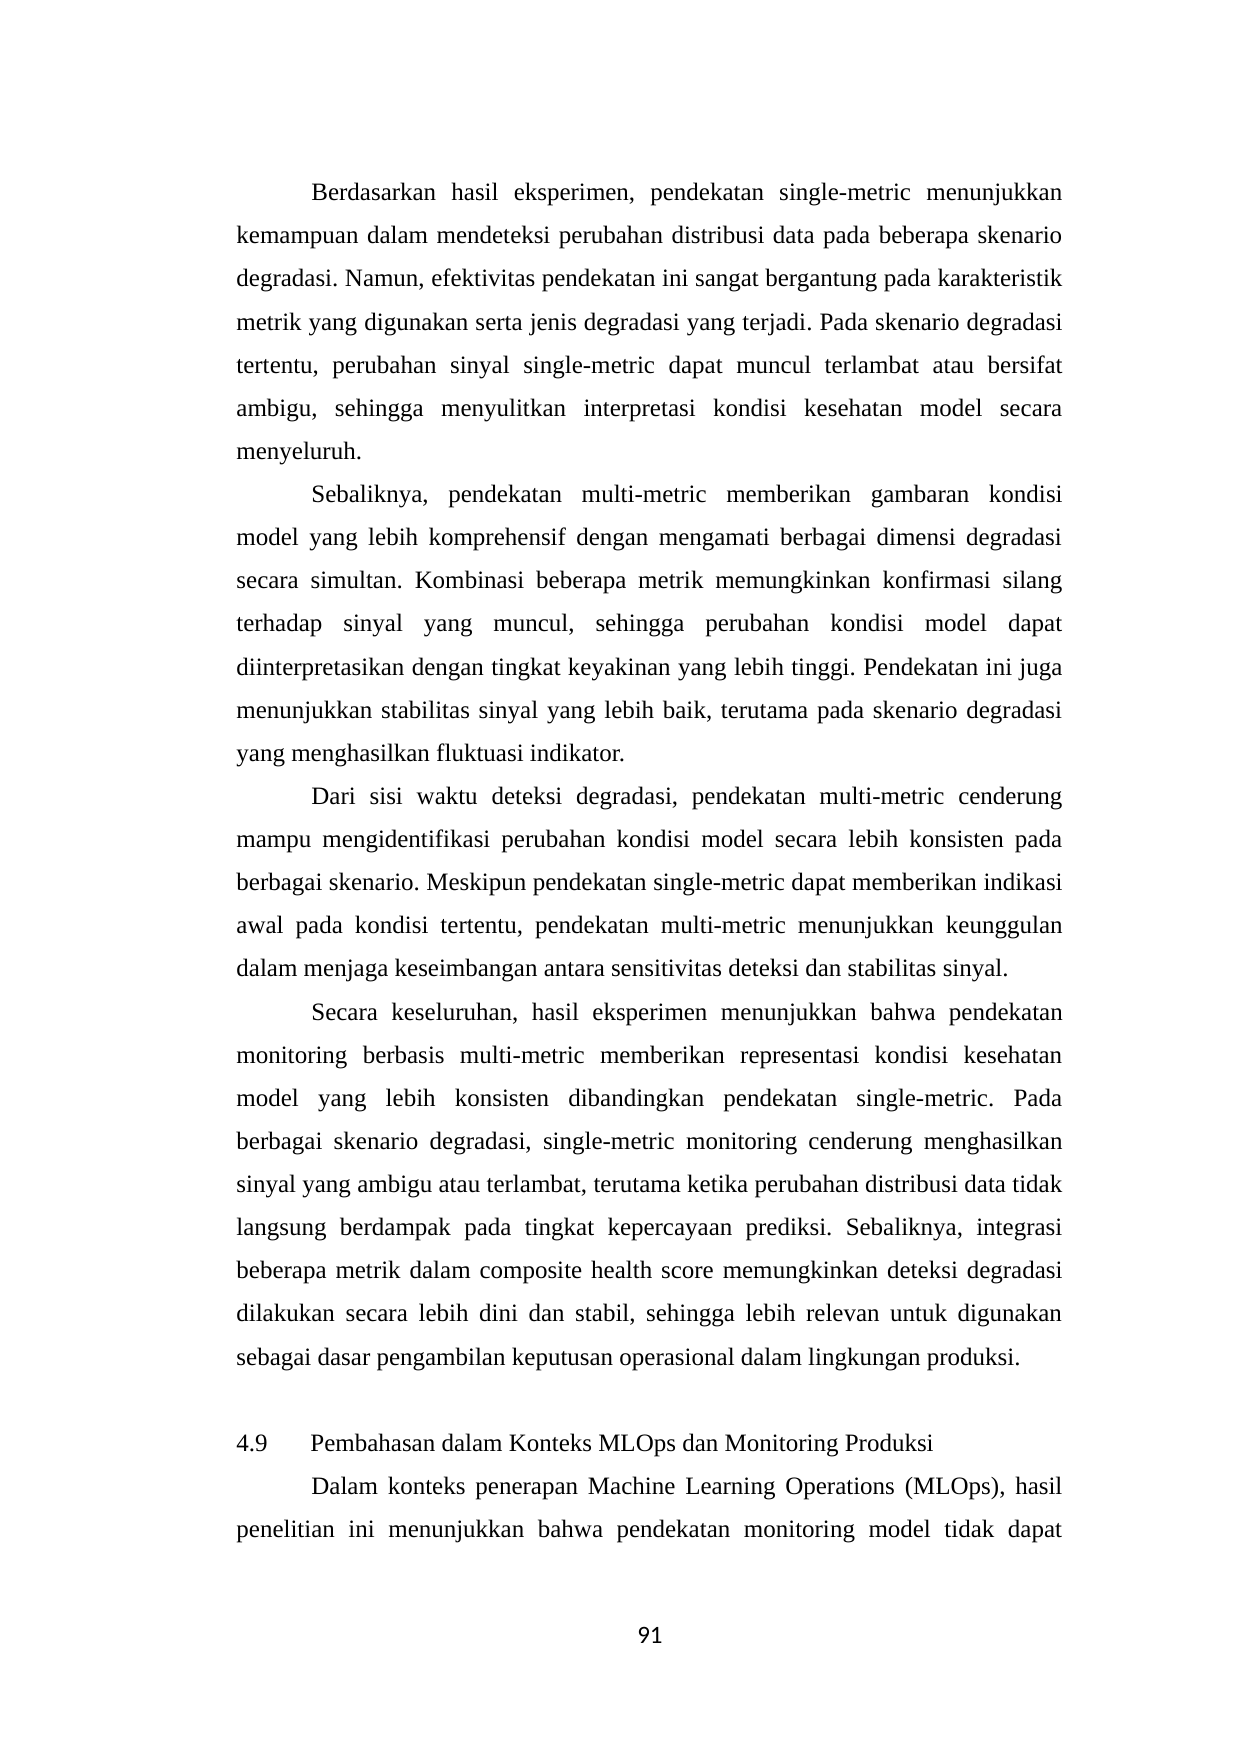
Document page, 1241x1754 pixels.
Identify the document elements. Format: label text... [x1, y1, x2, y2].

text Sebaliknya, pendekatan multi-metric memberikan gambaran kondisi model yang lebih komprehensif dengan mengamati berbagai dimensi degradasi secara simultan. Kombinasi beberapa metrik memungkinkan konfirmasi silang terhadap sinyal yang muncul, sehingga perubahan kondisi model dapat diinterpretasikan dengan tingkat keyakinan yang lebih tinggi. Pendekatan ini juga menunjukkan stabilitas sinyal yang lebih baik, terutama pada skenario degradasi yang menghasilkan fluktuasi indikator. [236, 479, 1063, 767]
text Dari sisi waktu deteksi degradasi, pendekatan multi-metric cenderung mampu mengidentifikasi perubahan kondisi model secara lebih konsisten pada berbagai skenario. Meskipun pendekatan single-metric dapat memberikan indikasi awal pada kondisi tertentu, pendekatan multi-metric menunjukkan keunggulan dalam menjaga keseimbangan antara sensitivitas deteksi dan stabilitas sinyal. [236, 781, 1063, 982]
text Secara keseluruhan, hasil eksperimen menunjukkan bahwa pendekatan monitoring berbasis multi-metric memberikan representasi kondisi kesehatan model yang lebih konsisten dibandingkan pendekatan single-metric. Pada berbagai skenario degradasi, single-metric monitoring cenderung menghasilkan sinyal yang ambigu atau terlambat, terutama ketika perubahan distribusi data tidak langsung berdampak pada tingkat kepercayaan prediksi. Sebaliknya, integrasi beberapa metrik dalam composite health score memungkinkan deteksi degradasi dilakukan secara lebih dini dan stabil, sehingga lebih relevan untuk digunakan sebagai dasar pengambilan keputusan operasional dalam lingkungan produksi. [236, 997, 1063, 1370]
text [236, 1471, 1063, 1543]
text Berdasarkan hasil eksperimen, pendekatan single-metric menunjukkan kemampuan dalam mendeteksi perubahan distribusi data pada beberapa skenario degradasi. Namun, efektivitas pendekatan ini sangat bergantung pada karakteristik metrik yang digunakan serta jenis degradasi yang terjadi. Pada skenario degradasi tertentu, perubahan sinyal single-metric dapat muncul terlambat atau bersifat ambigu, sehingga menyulitkan interpretasi kondisi kesehatan model secara menyeluruh. [236, 177, 1063, 465]
subtitle 4.9 Pembahasan dalam Konteks MLOps dan Monitoring Produksi [236, 1428, 1063, 1457]
